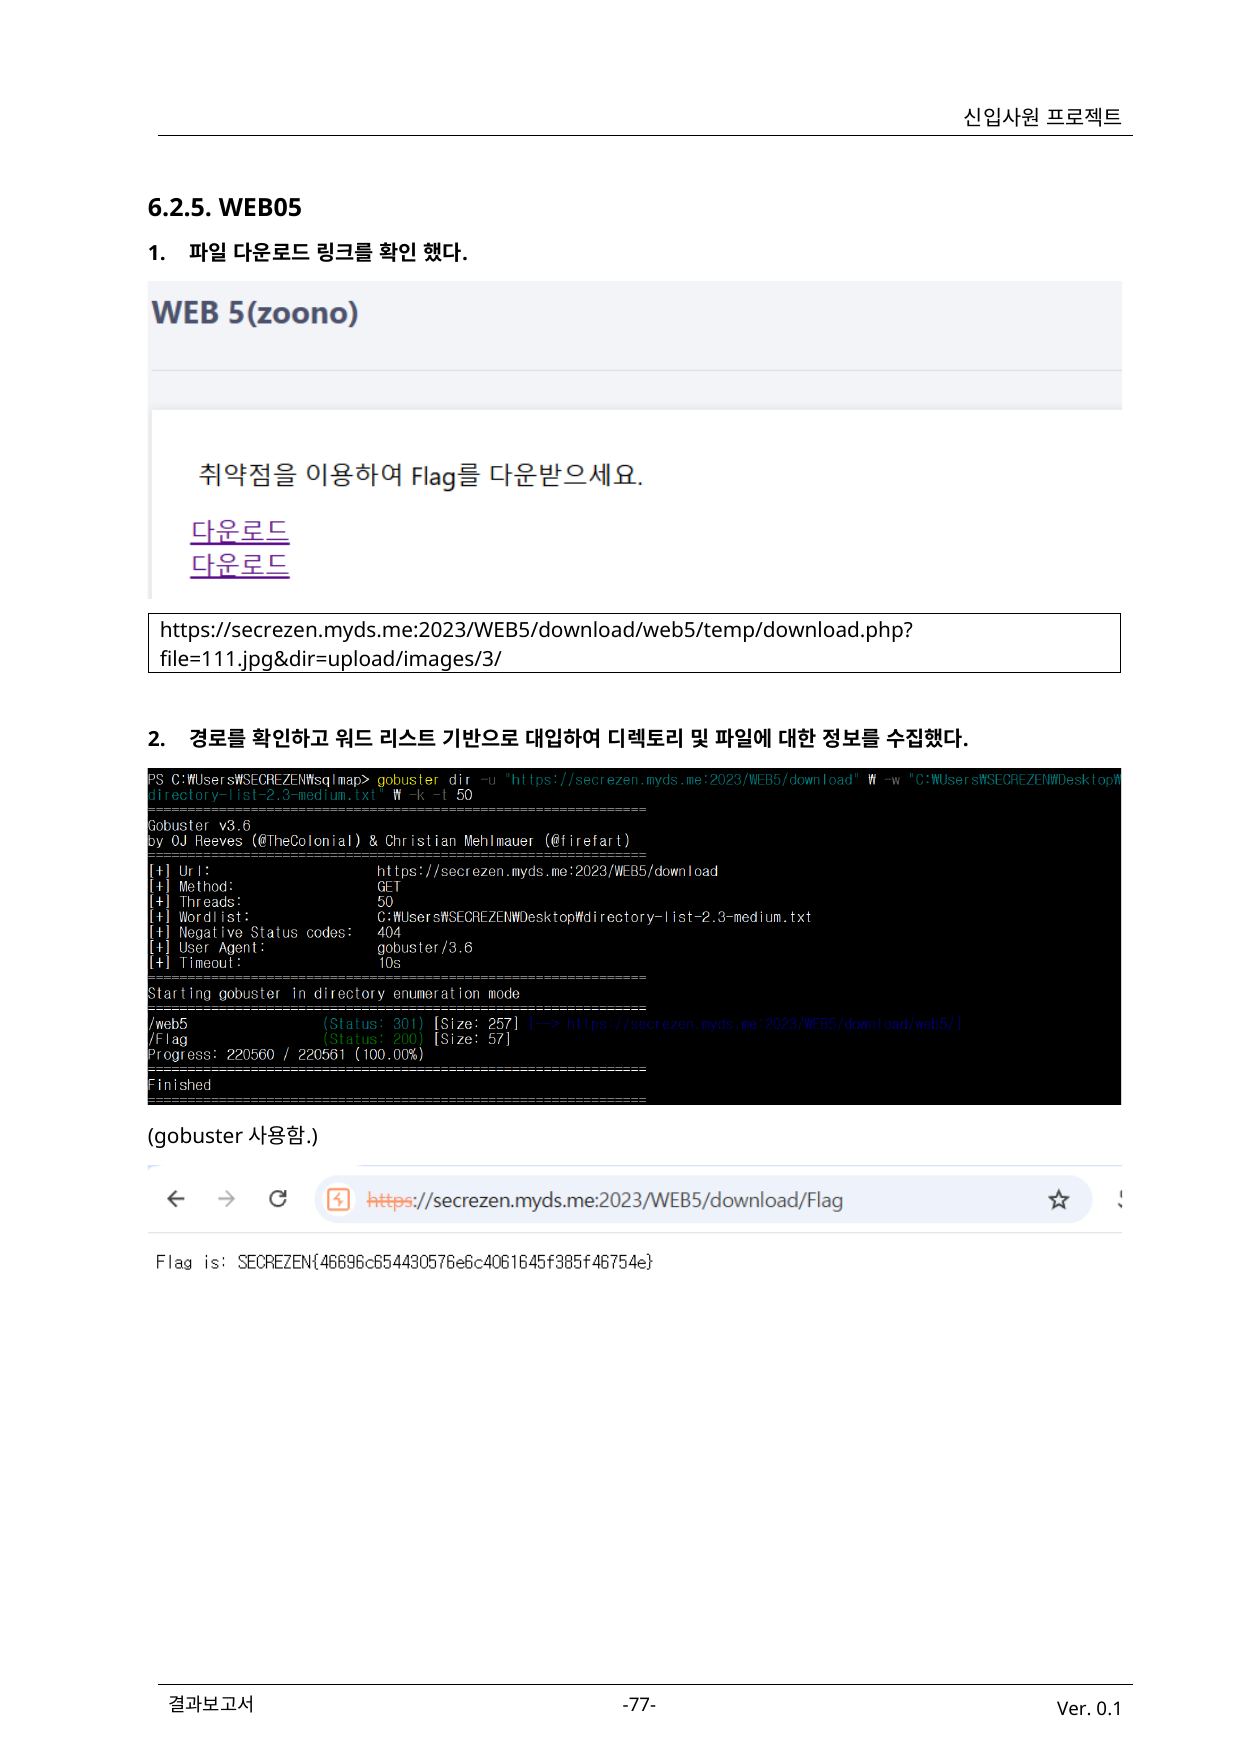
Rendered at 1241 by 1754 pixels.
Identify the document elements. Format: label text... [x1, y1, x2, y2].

picture [147, 1165, 1123, 1355]
list 경로를 확인하고 워드 리스트 기반으로 대입하여 디렉토리 및 파일에 대한 정보를 수집했다. [148, 723, 1122, 753]
text WEB05 [148, 190, 1122, 224]
list 파일 다운로드 링크를 확인 했다. [148, 236, 1122, 267]
table_header https://secrezen.myds.me:2023/WEB5/download/web5/temp/download.php? file=111.jpg&dir=upload/images/3/ [149, 614, 1120, 672]
text (gobuster 사용함.) [148, 1119, 1122, 1149]
picture [147, 281, 1123, 599]
picture [147, 768, 1122, 1105]
